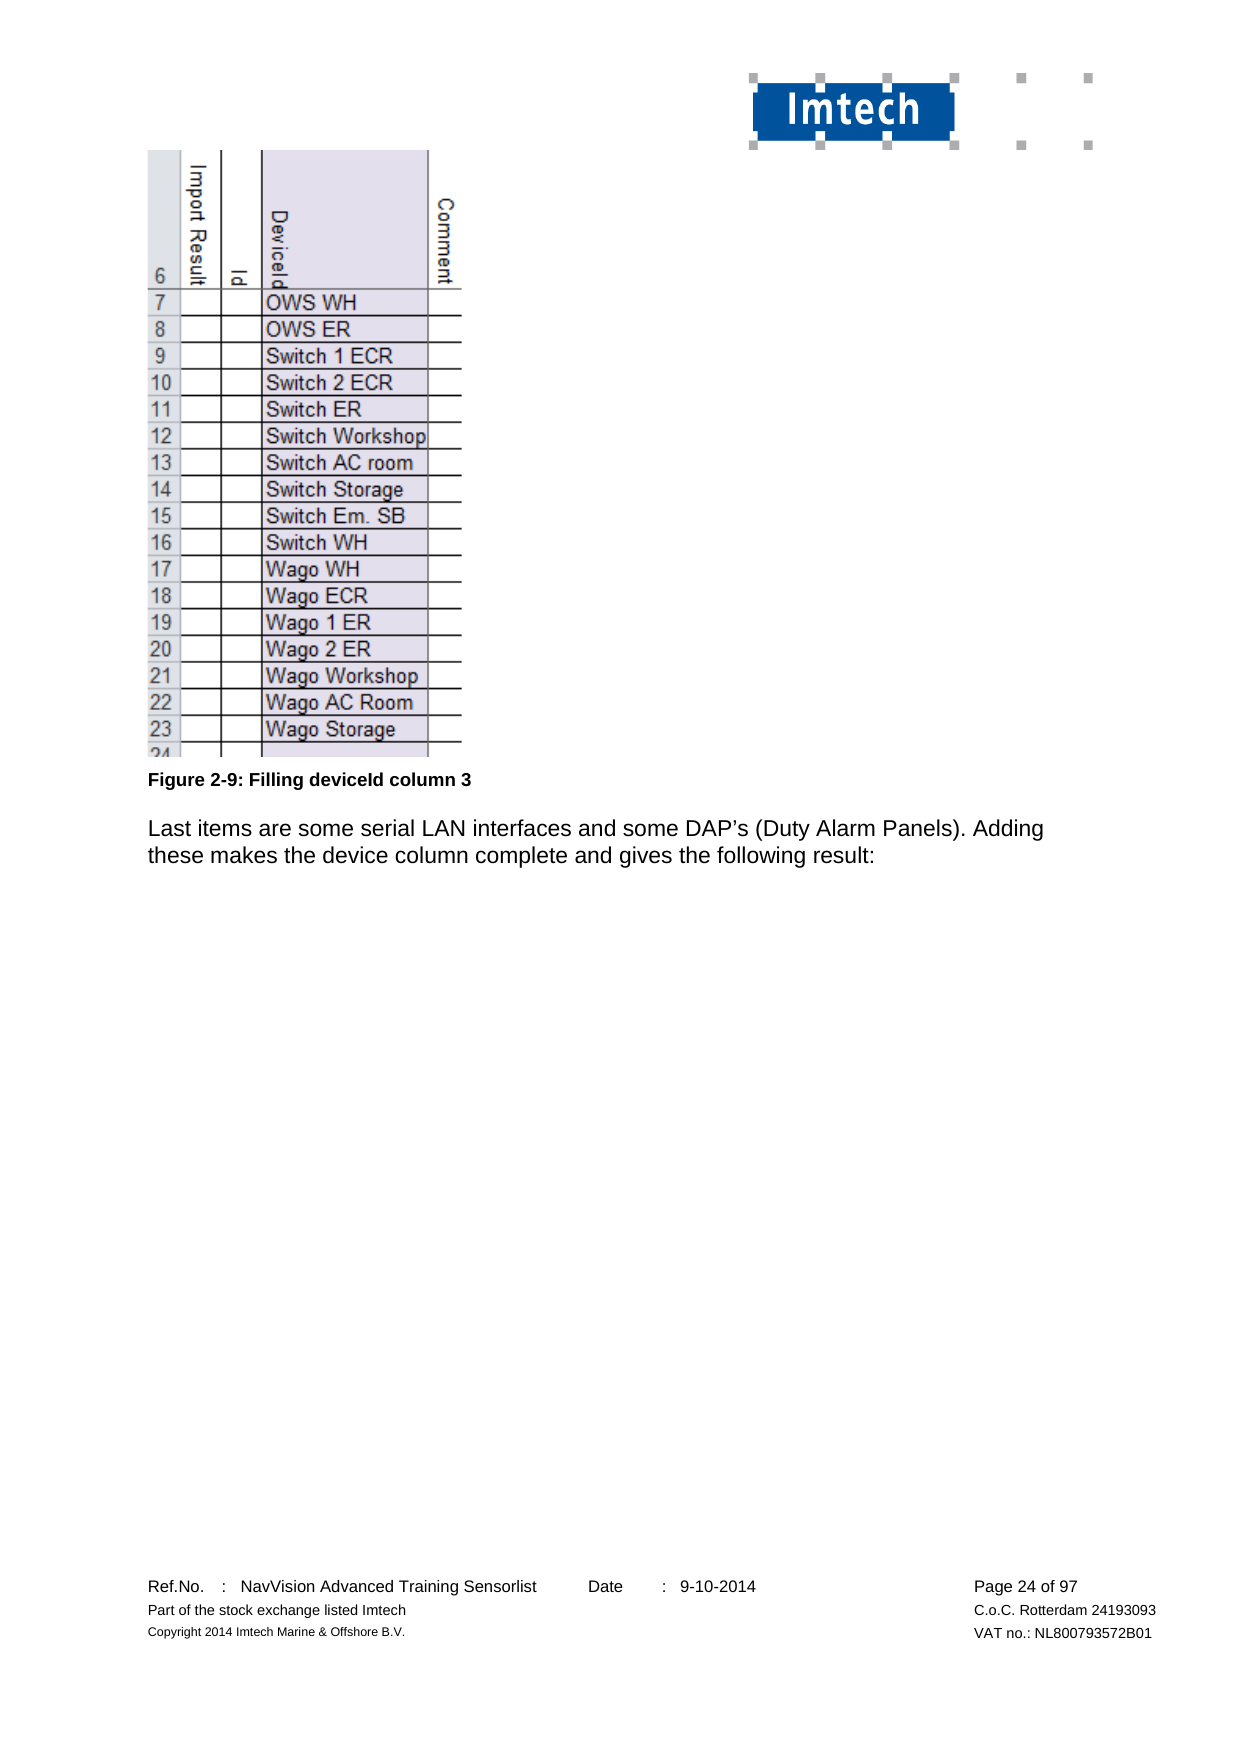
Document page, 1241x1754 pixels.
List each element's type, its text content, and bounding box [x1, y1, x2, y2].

text Last items are some serial LAN interfaces and some DAP’s (Duty Alarm Panels). Adding these makes the device column complete and gives the following result: [148, 815, 1093, 868]
picture [748, 73, 1093, 150]
picture [147, 150, 462, 757]
